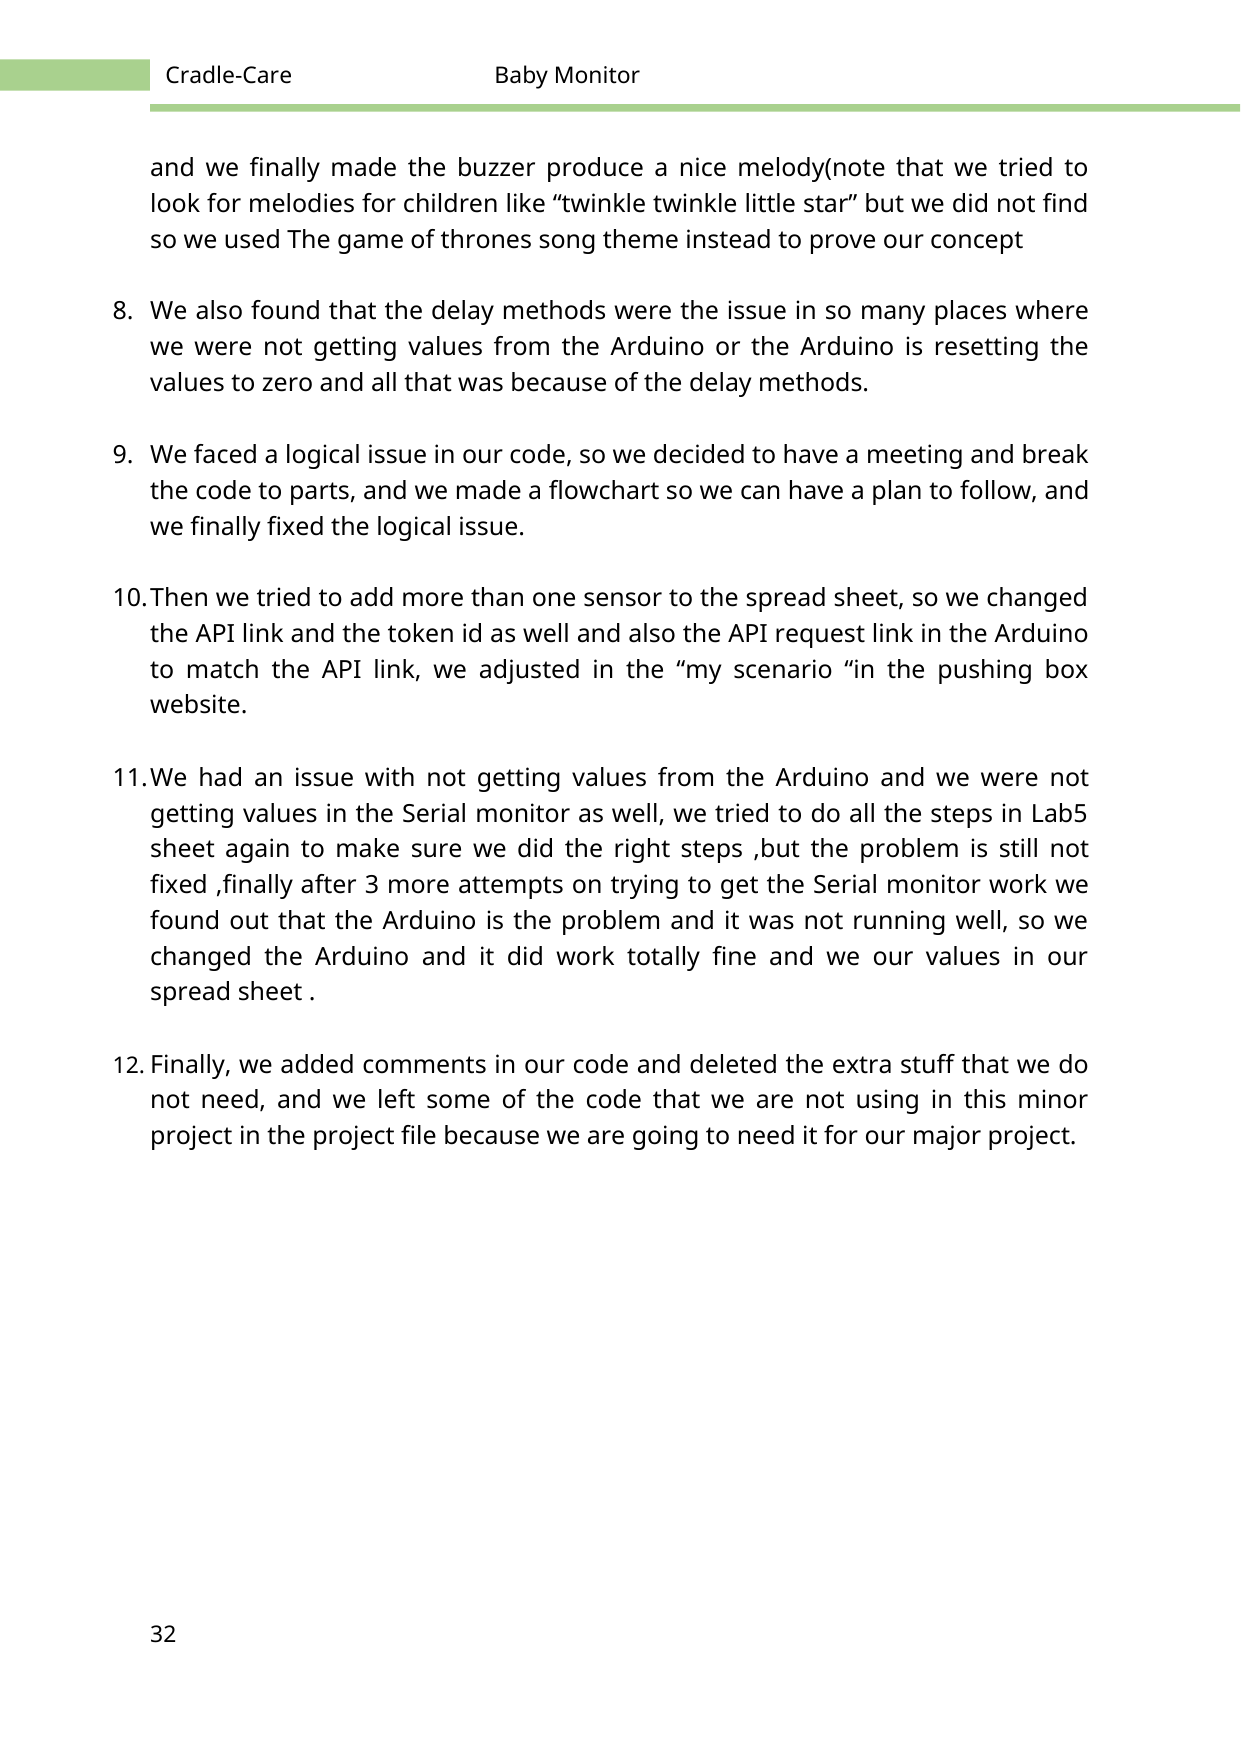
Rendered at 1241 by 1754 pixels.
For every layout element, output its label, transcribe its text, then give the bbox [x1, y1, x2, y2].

list We faced a logical issue in our code, so we decided to have a meeting and break the code to parts, and we made a flowchart so we can have a plan to follow, and we finally fixed the logical issue. [112, 437, 1090, 542]
list We had an issue with not getting values from the Arduino and we were not getting values in the Serial monitor as well, we tried to do all the steps in Lab5 sheet again to make sure we did the right steps ,but the problem is still not fixed ,finally after 3 more attempts on trying to get the Serial monitor work we found out that the Arduino is the problem and it was not running well, so we changed the Arduino and it did work totally fine and we our values in our spread sheet . [112, 759, 1090, 1008]
list Finally, we added comments in our code and deleted the extra stuff that we do not need, and we left some of the code that we are not using in this minor project in the project file because we are going to need it for our major project. [112, 1046, 1090, 1152]
list Then we tried to add more than one sensor to the spread sheet, so we changed the API link and the token id as well and also the API request link in the Arduino to match the API link, we adjusted in the “my scenario “in the pushing box website. [112, 580, 1090, 721]
list We also found that the delay methods were the issue in so many places where we were not getting values from the Arduino or the Arduino is resetting the values to zero and all that was because of the delay methods. [112, 293, 1090, 398]
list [112, 150, 1090, 256]
